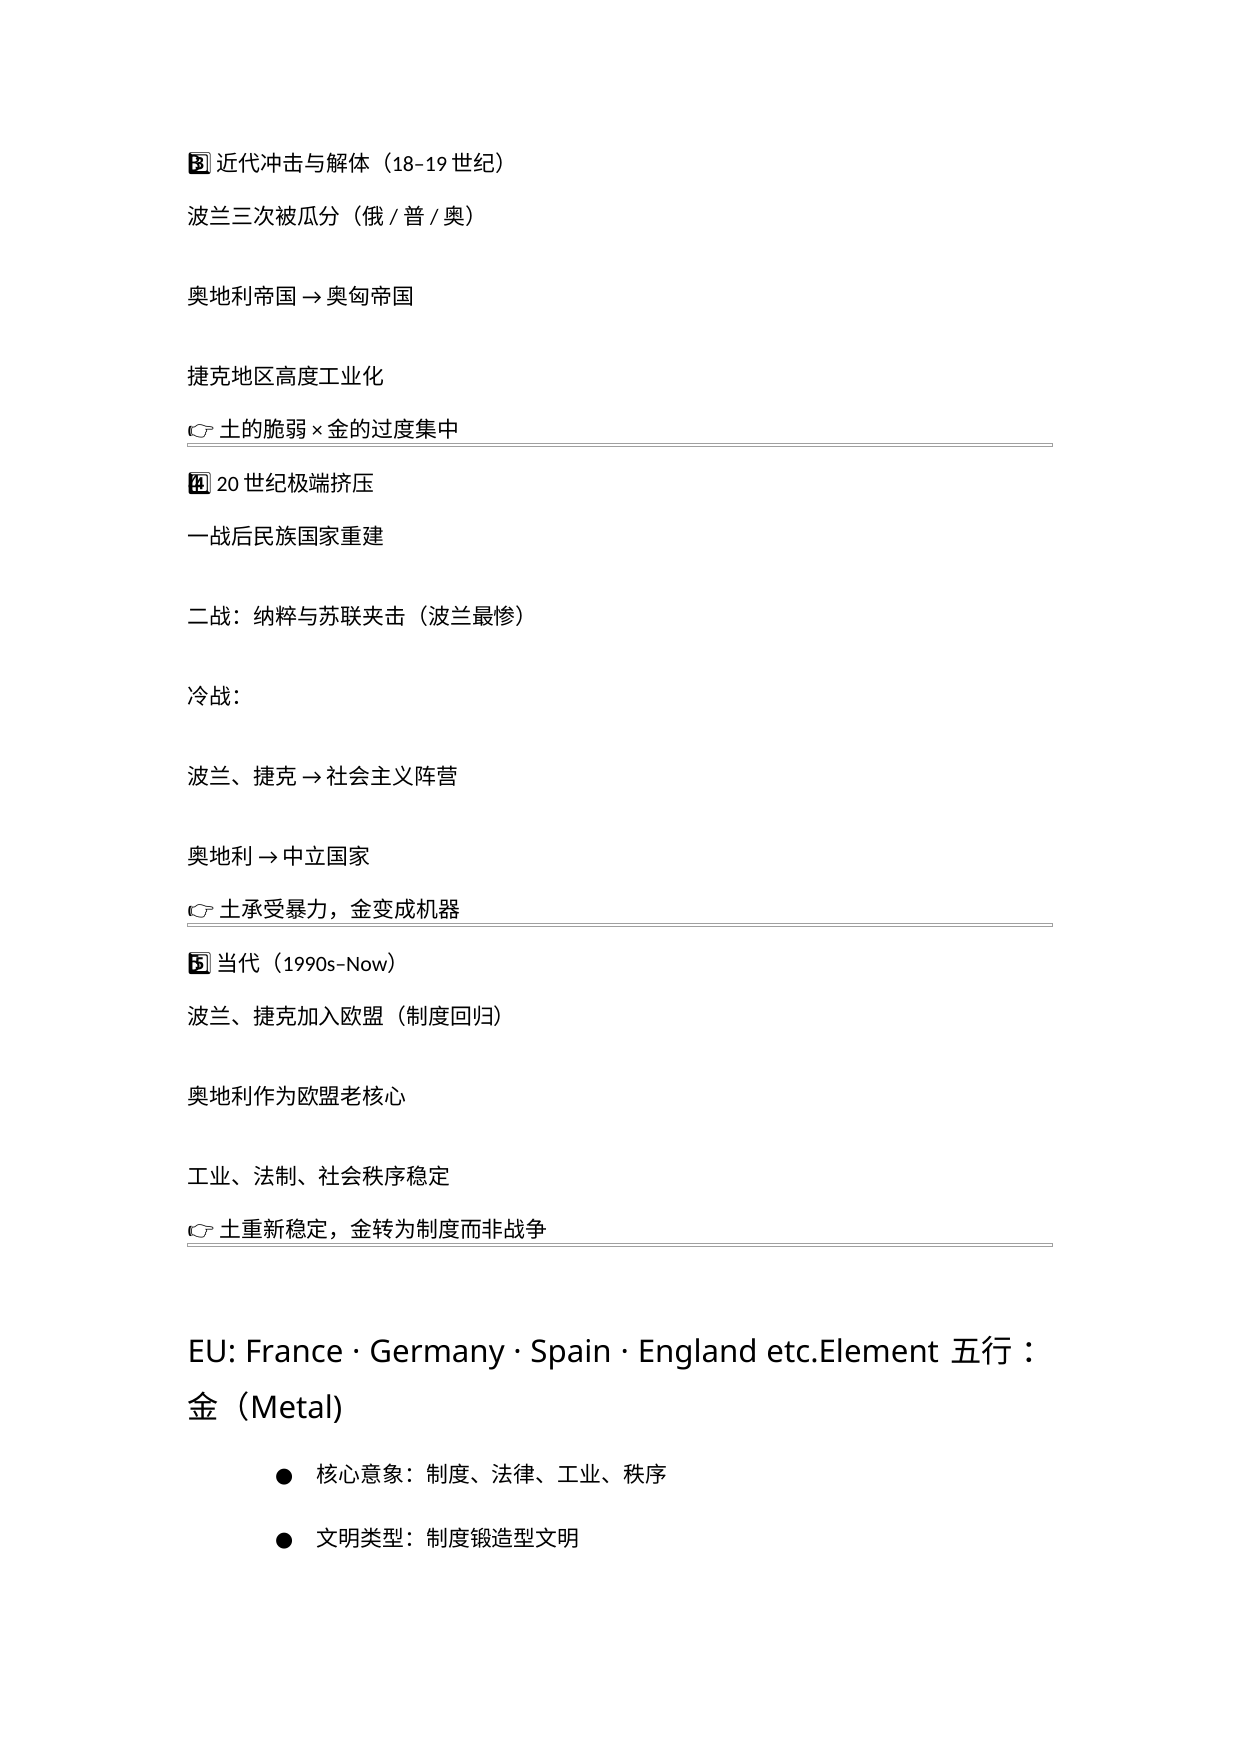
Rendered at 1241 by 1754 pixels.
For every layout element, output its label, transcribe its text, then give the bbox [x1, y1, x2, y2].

text 波兰、捷克 → 社会主义阵营 [187, 763, 1053, 790]
text 👉 土重新稳定，金转为制度而非战争 [187, 1217, 1053, 1243]
subtitle EU: France · Germany · Spain · England etc.Element 五行 ：金（Metal) [187, 1326, 1053, 1428]
text 冷战： [187, 683, 1053, 710]
text 二战：纳粹与苏联夹击（波兰最惨） [187, 603, 1053, 630]
text 奥地利作为欧盟老核心 [187, 1083, 1053, 1110]
list 文明类型：制度锻造型文明 [275, 1516, 1053, 1558]
text 波兰、捷克加入欧盟（制度回归） [187, 1003, 1053, 1030]
text 一战后民族国家重建 [187, 523, 1053, 550]
text 4️⃣ 20世纪极端挤压 [187, 470, 1053, 497]
text 奥地利帝国 → 奥匈帝国 [187, 283, 1053, 310]
list 核心意象：制度、法律、工业、秩序 [275, 1452, 1053, 1494]
text 波兰三次被瓜分（俄 / 普 / 奥） [187, 203, 1053, 230]
text 奥地利 → 中立国家 [187, 843, 1053, 870]
text 捷克地区高度工业化 [187, 363, 1053, 390]
text 5️⃣ 当代（1990s–Now） [187, 950, 1053, 977]
text 👉 土的脆弱 × 金的过度集中 [187, 417, 1053, 443]
text 3️⃣ 近代冲击与解体（18–19世纪） [187, 150, 1053, 177]
text 👉 土承受暴力，金变成机器 [187, 897, 1053, 923]
text 工业、法制、社会秩序稳定 [187, 1163, 1053, 1190]
